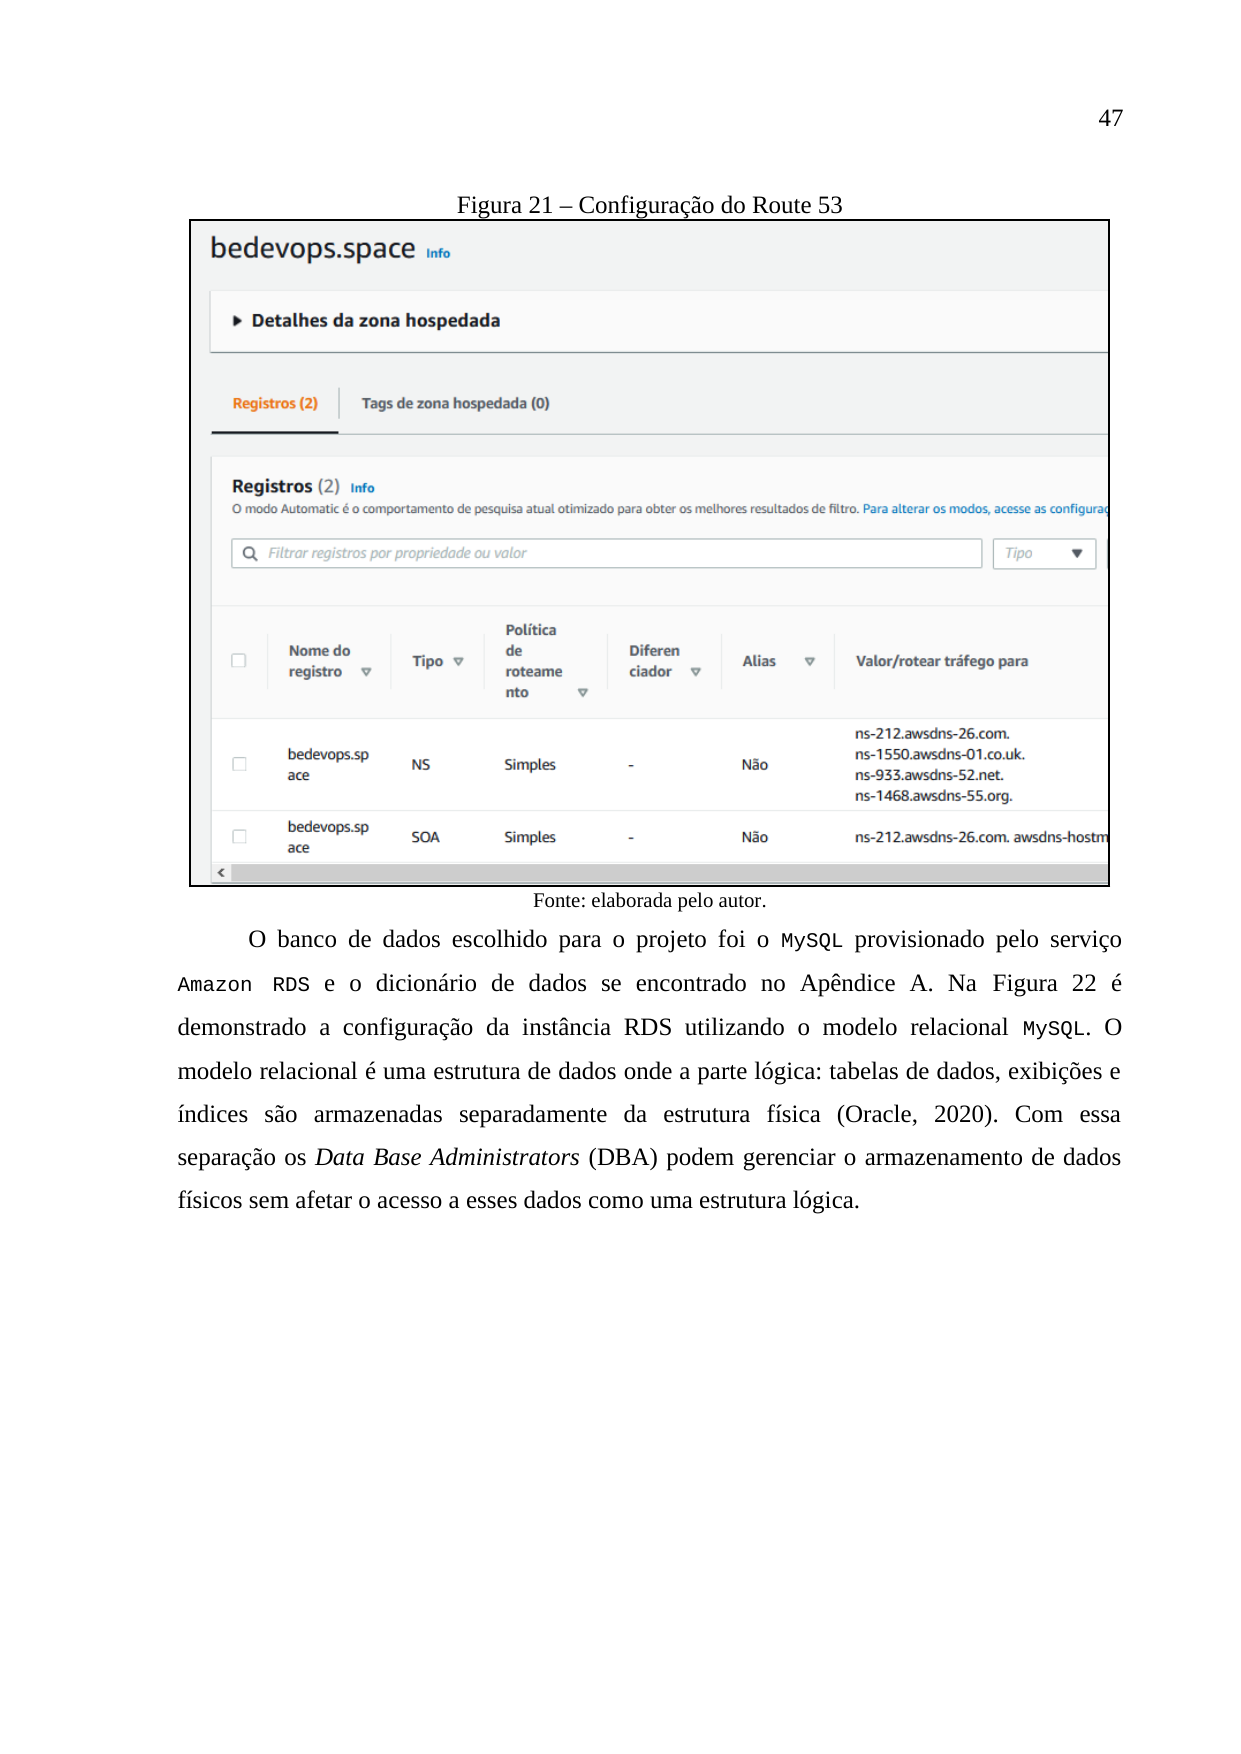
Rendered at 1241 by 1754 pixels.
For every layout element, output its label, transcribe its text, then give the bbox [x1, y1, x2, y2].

picture [191, 221, 1108, 885]
text Fonte: elaborada pelo autor. [177, 887, 1122, 912]
text O banco de dados escolhido para o projeto foi o MySQL provisionado pelo serviço Amazon RDS e o dicionário de dados se encontrado no Apêndice A. Na Figura 22 é demonstrado a configuração da instância RDS utilizando o modelo relacional MySQL. O modelo relacional é uma estrutura de dados onde a parte lógica: tabelas de dados, exibições e índices são armazenadas separadamente da estrutura física (Oracle, 2020). Com essa separação os Data Base Administrators (DBA) podem gerenciar o armazenamento de dados físicos sem afetar o acesso a esses dados como uma estrutura lógica. [177, 924, 1122, 1214]
